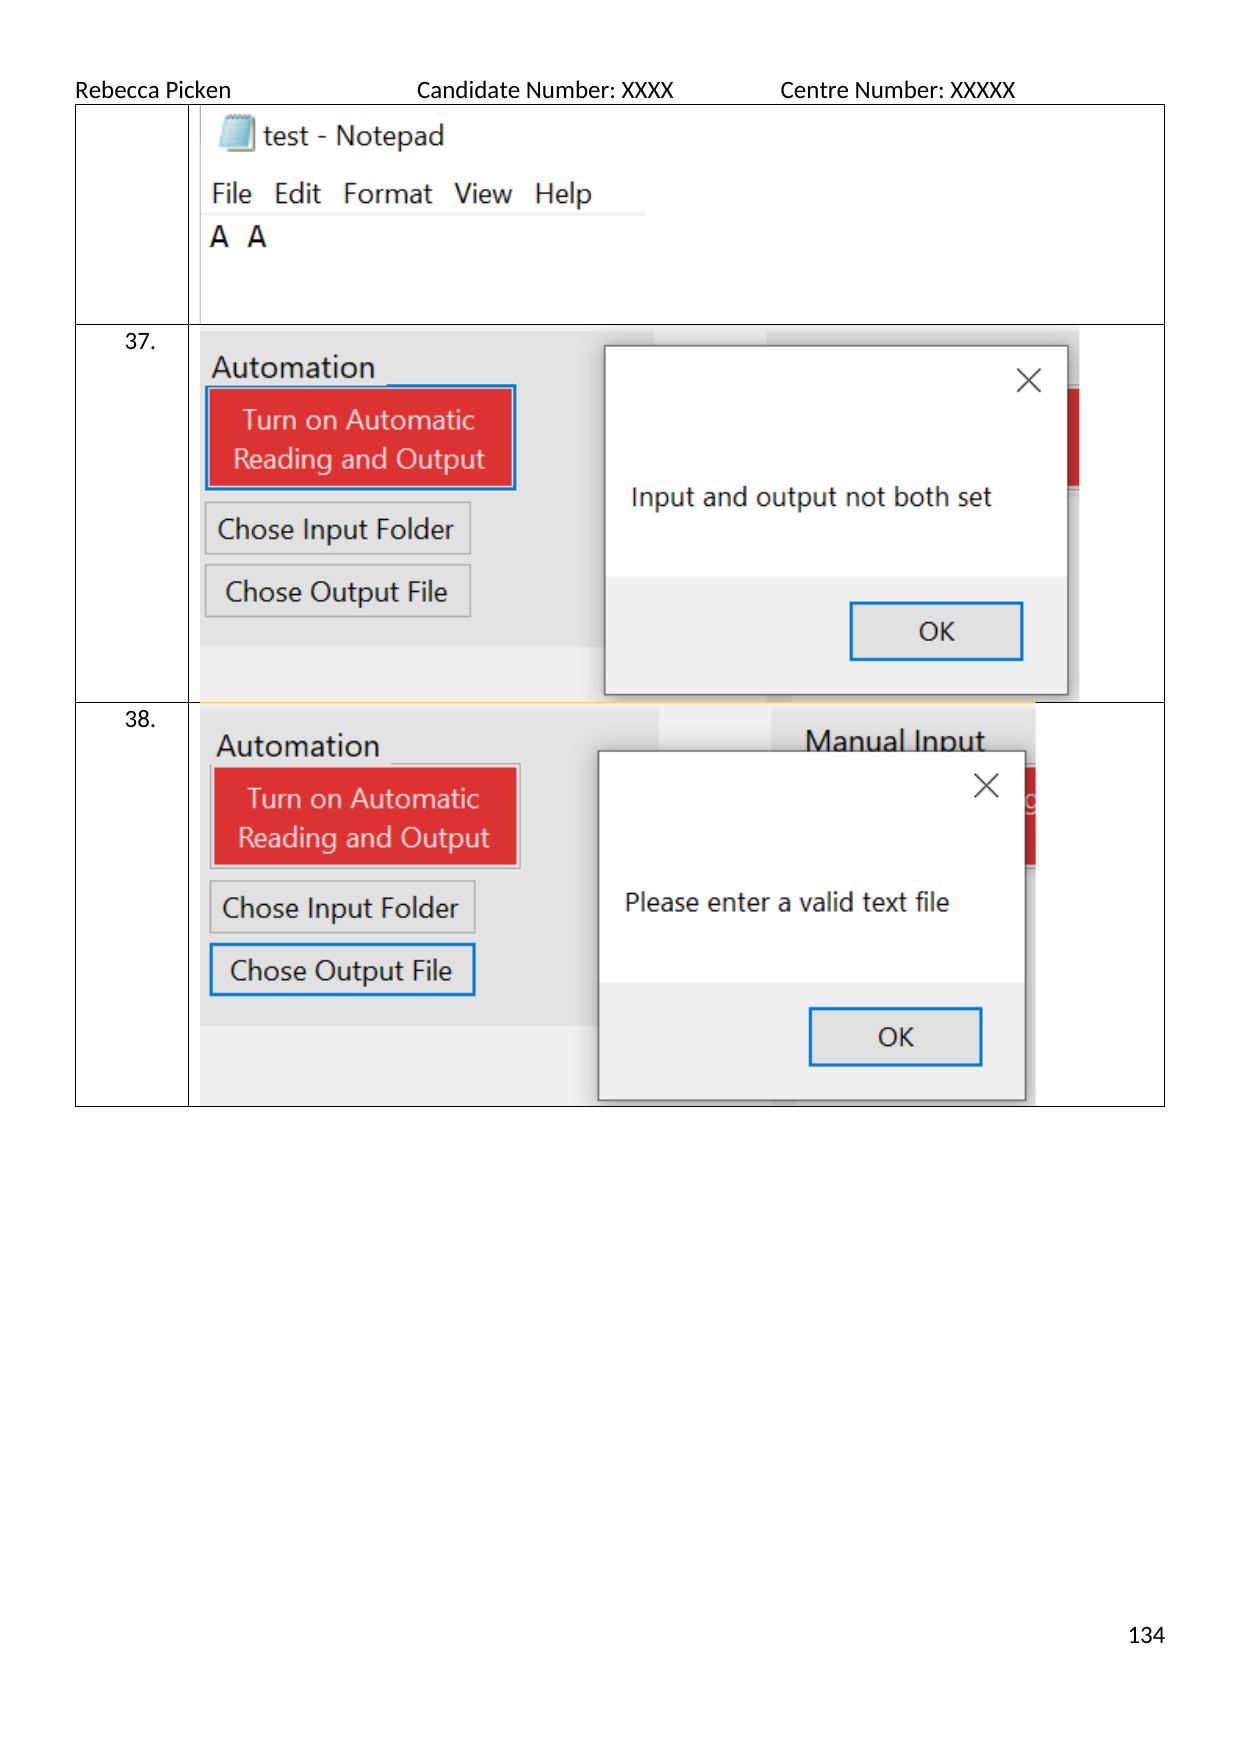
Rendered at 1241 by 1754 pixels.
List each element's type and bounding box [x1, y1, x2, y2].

picture [199, 105, 646, 324]
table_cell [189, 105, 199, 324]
picture [199, 325, 1080, 1106]
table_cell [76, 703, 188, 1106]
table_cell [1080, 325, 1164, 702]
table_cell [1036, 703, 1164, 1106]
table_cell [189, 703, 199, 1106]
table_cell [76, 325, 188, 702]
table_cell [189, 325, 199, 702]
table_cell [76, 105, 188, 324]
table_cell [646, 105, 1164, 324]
